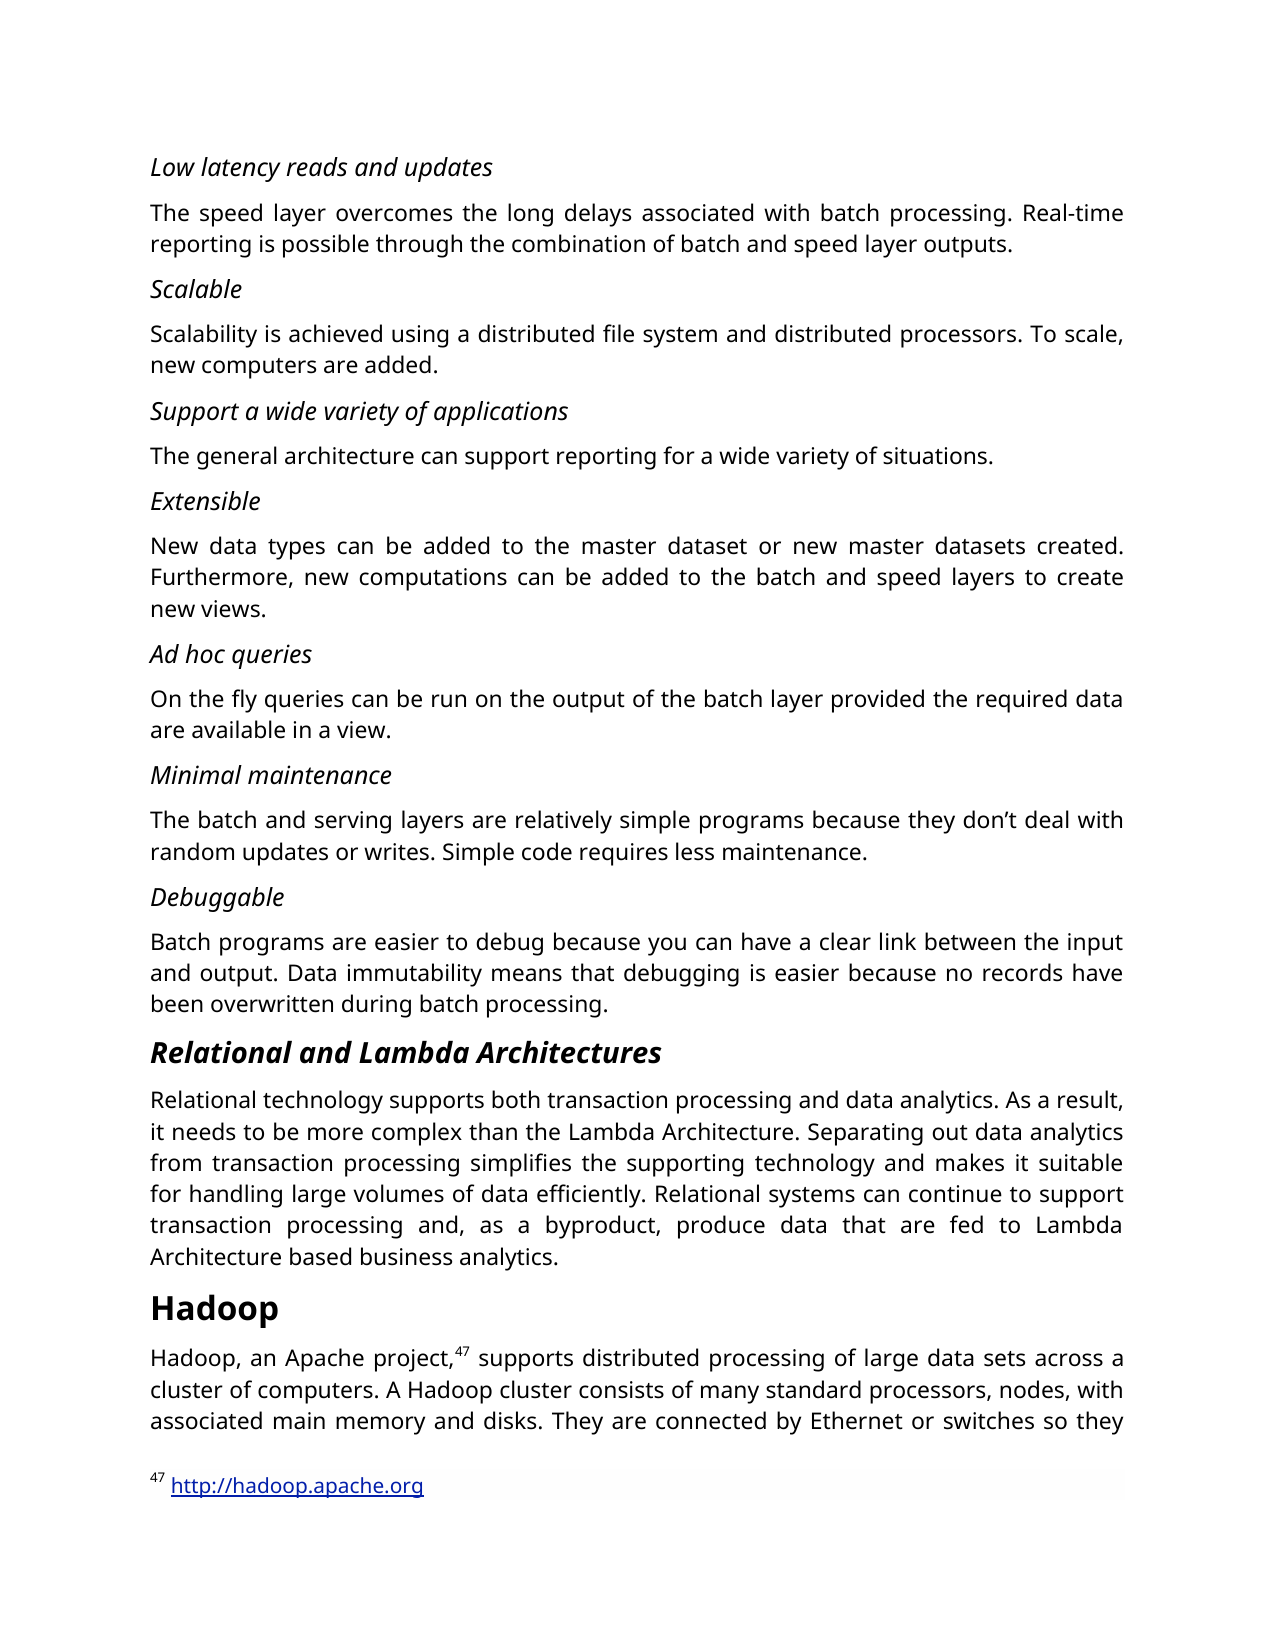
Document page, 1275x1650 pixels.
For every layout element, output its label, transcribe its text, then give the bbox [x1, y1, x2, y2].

text On the fly queries can be run on the output of the batch layer provided the required data are available in a view. [150, 683, 1125, 745]
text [150, 1342, 1125, 1436]
subtitle Debuggable [150, 879, 1125, 913]
text The general architecture can support reporting for a wide variety of situations. [150, 440, 1125, 471]
subtitle Low latency reads and updates [150, 150, 1125, 184]
text The batch and serving layers are relatively simple programs because they don’t deal with random updates or writes. Simple code requires less maintenance. [150, 804, 1125, 867]
subtitle Extensible [150, 483, 1125, 517]
subtitle Relational and Lambda Architectures [150, 1032, 1125, 1072]
subtitle Support a wide variety of applications [150, 393, 1125, 427]
subtitle Scalable [150, 272, 1125, 306]
subtitle Hadoop [150, 1284, 1125, 1330]
text Relational technology supports both transaction processing and data analytics. As a result, it needs to be more complex than the Lambda Architecture. Separating out data analytics from transaction processing simplifies the supporting technology and makes it suitable for handling large volumes of data efficiently. Relational systems can continue to support transaction processing and, as a byproduct, produce data that are fed to Lambda Architecture based business analytics. [150, 1084, 1125, 1272]
subtitle Ad hoc queries [150, 636, 1125, 670]
text The speed layer overcomes the long delays associated with batch processing. Real-time reporting is possible through the combination of batch and speed layer outputs. [150, 197, 1125, 259]
text Batch programs are easier to debug because you can have a clear link between the input and output. Data immutability means that debugging is easier because no records have been overwritten during batch processing. [150, 926, 1125, 1020]
text New data types can be added to the master dataset or new master datasets created. Furthermore, new computations can be added to the batch and speed layers to create new views. [150, 530, 1125, 624]
subtitle Minimal maintenance [150, 758, 1125, 792]
text Scalability is achieved using a distributed file system and distributed processors. To scale, new computers are added. [150, 318, 1125, 381]
